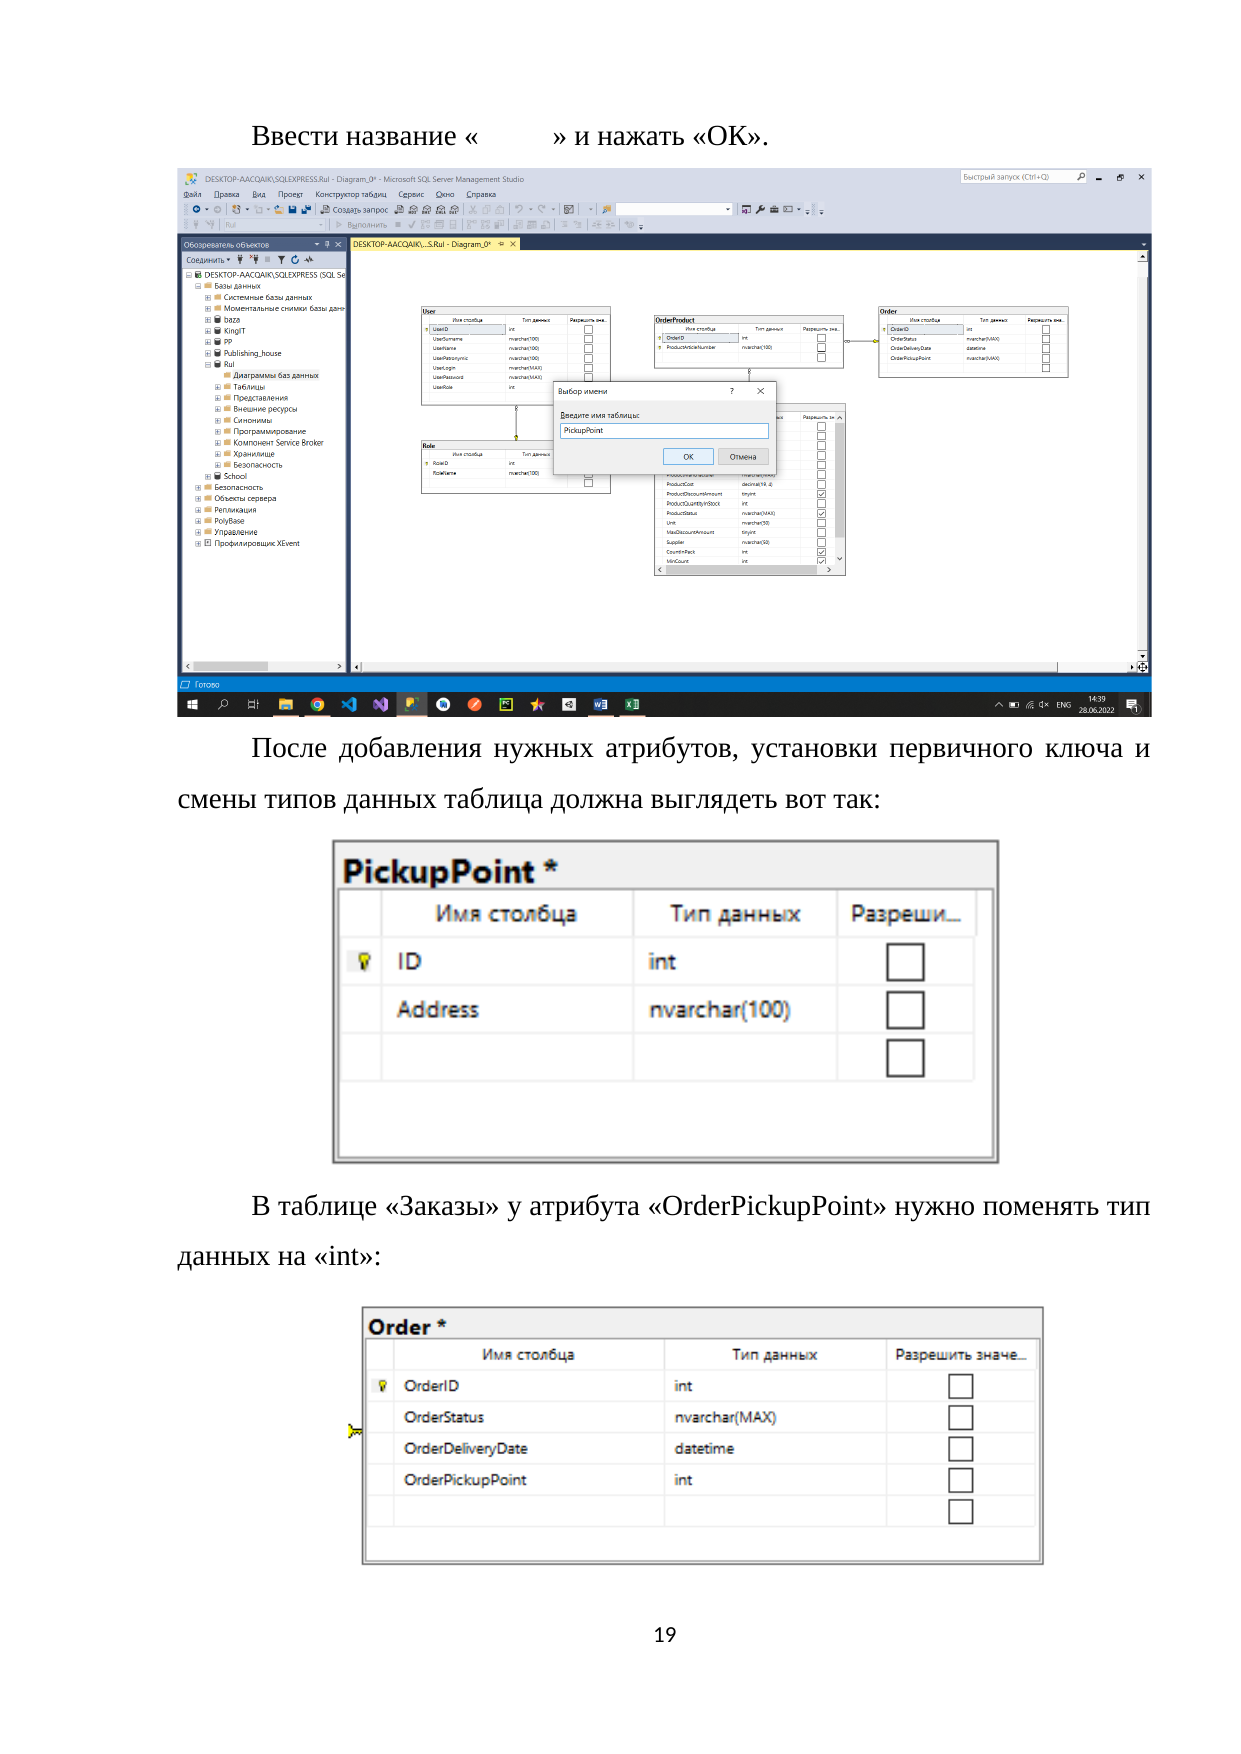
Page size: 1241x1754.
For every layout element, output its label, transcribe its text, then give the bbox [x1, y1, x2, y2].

text В таблице «Заказы» у атрибута «OrderPickupPoint» нужно поменять тип данных на «int»: [177, 1188, 1152, 1271]
picture [348, 1288, 1055, 1584]
text После добавления нужных атрибутов, установки первичного ключа и смены типов данных таблица должна выглядеть вот так: [177, 731, 1152, 814]
picture [177, 168, 1152, 717]
picture [321, 831, 1007, 1174]
text Ввести название « » и нажать «ОК». [177, 118, 1152, 152]
